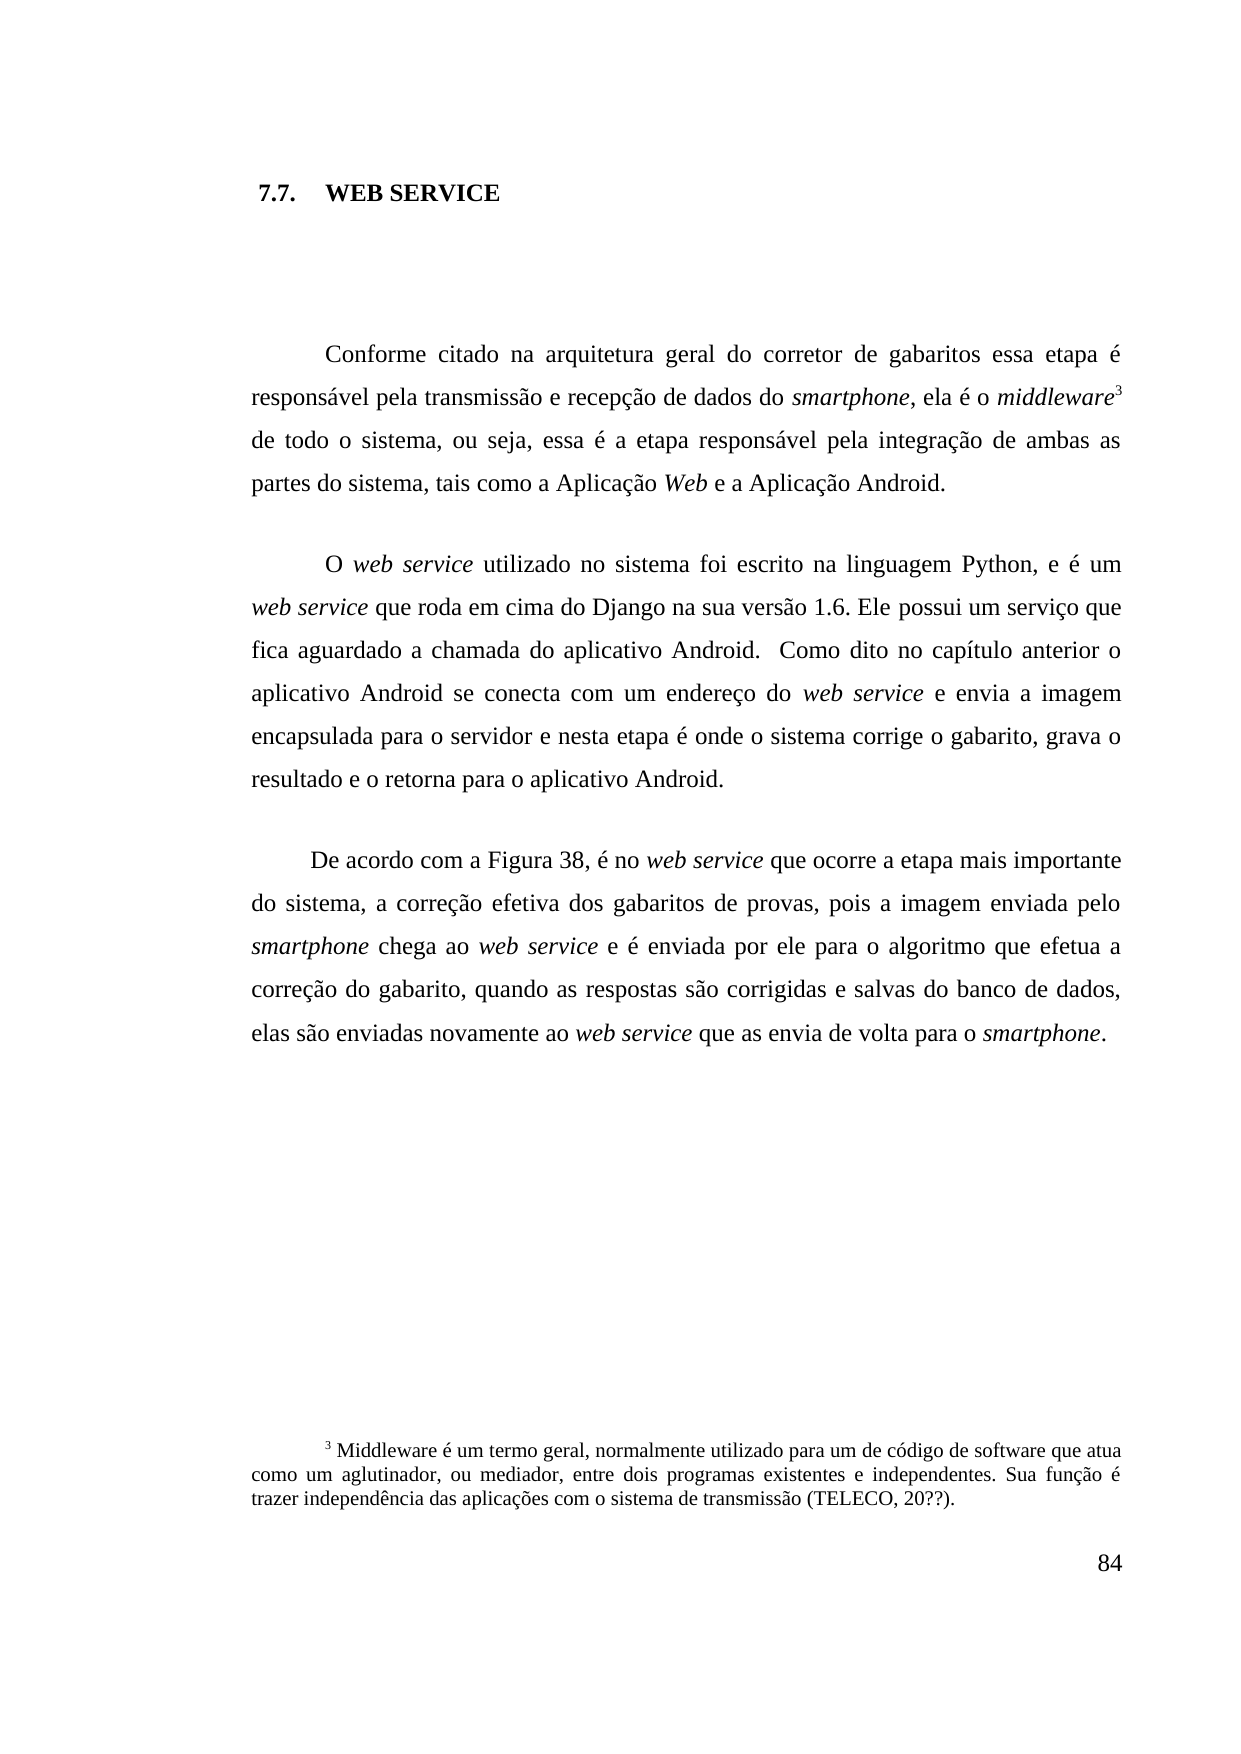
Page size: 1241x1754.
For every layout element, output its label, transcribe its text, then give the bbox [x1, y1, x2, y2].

text O web service utilizado no sistema foi escrito na linguagem Python, e é um web service que roda em cima do Django na sua versão 1.6. Ele possui um serviço que fica aguardado a chamada do aplicativo Android. Como dito no capítulo anterior o aplicativo Android se conecta com um endereço do web service e envia a imagem encapsulada para o servidor e nesta etapa é onde o sistema corrige o gabarito, grava o resultado e o retorna para o aplicativo Android. [251, 549, 1122, 793]
text Conforme citado na arquitetura geral do corretor de gabaritos essa etapa é responsável pela transmissão e recepção de dados do smartphone, ela é o middleware de todo o sistema, ou seja, essa é a etapa responsável pela integração de ambas as partes do sistema, tais como a Aplicação Web e a Aplicação Android. [251, 339, 1122, 497]
subtitle WEB SERVICE [258, 178, 1122, 206]
